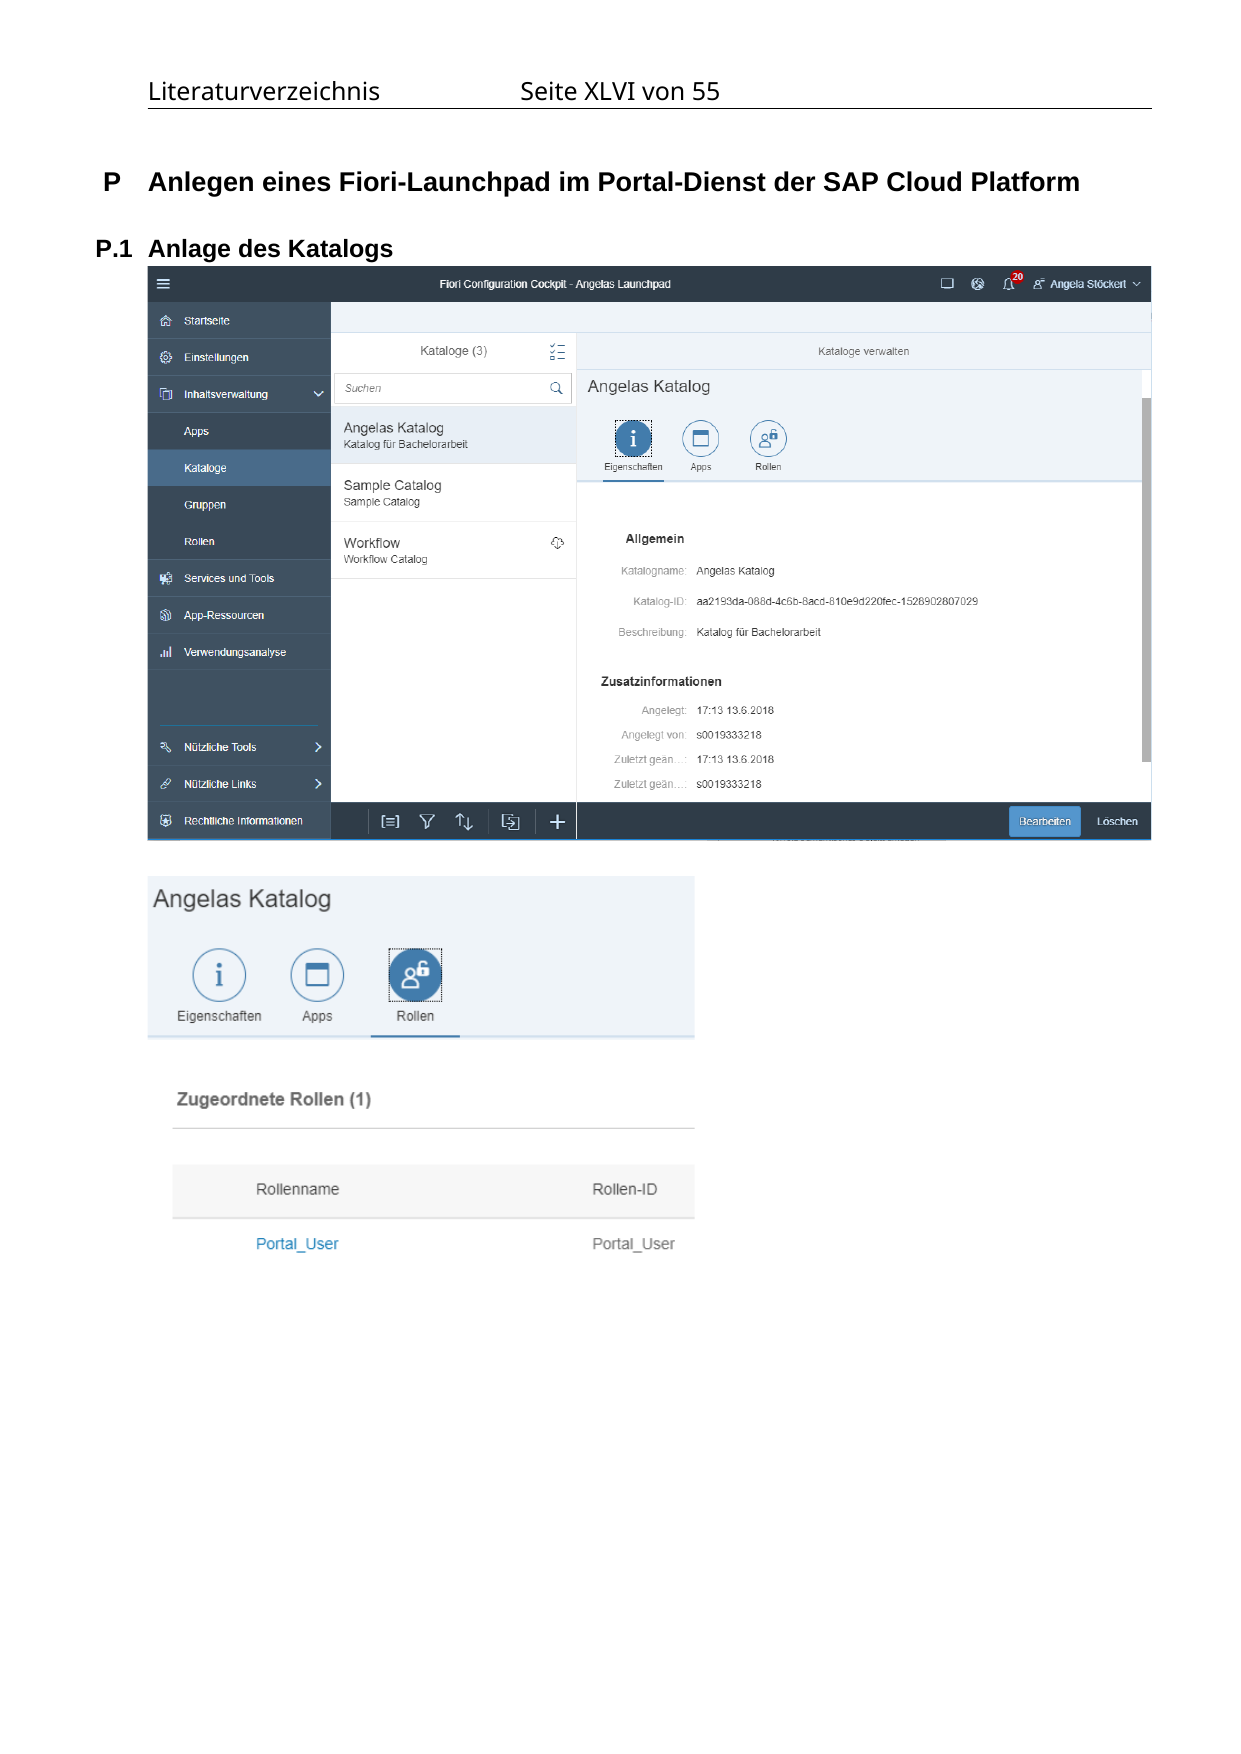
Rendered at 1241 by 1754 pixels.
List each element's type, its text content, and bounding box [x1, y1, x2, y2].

picture [147, 266, 1152, 841]
text Anlegen eines Fiori-Launchpad im Portal-Dienst der SAP Cloud Platform [103, 166, 1152, 197]
text Anlage des Katalogs [95, 234, 1152, 262]
picture [147, 876, 695, 1266]
